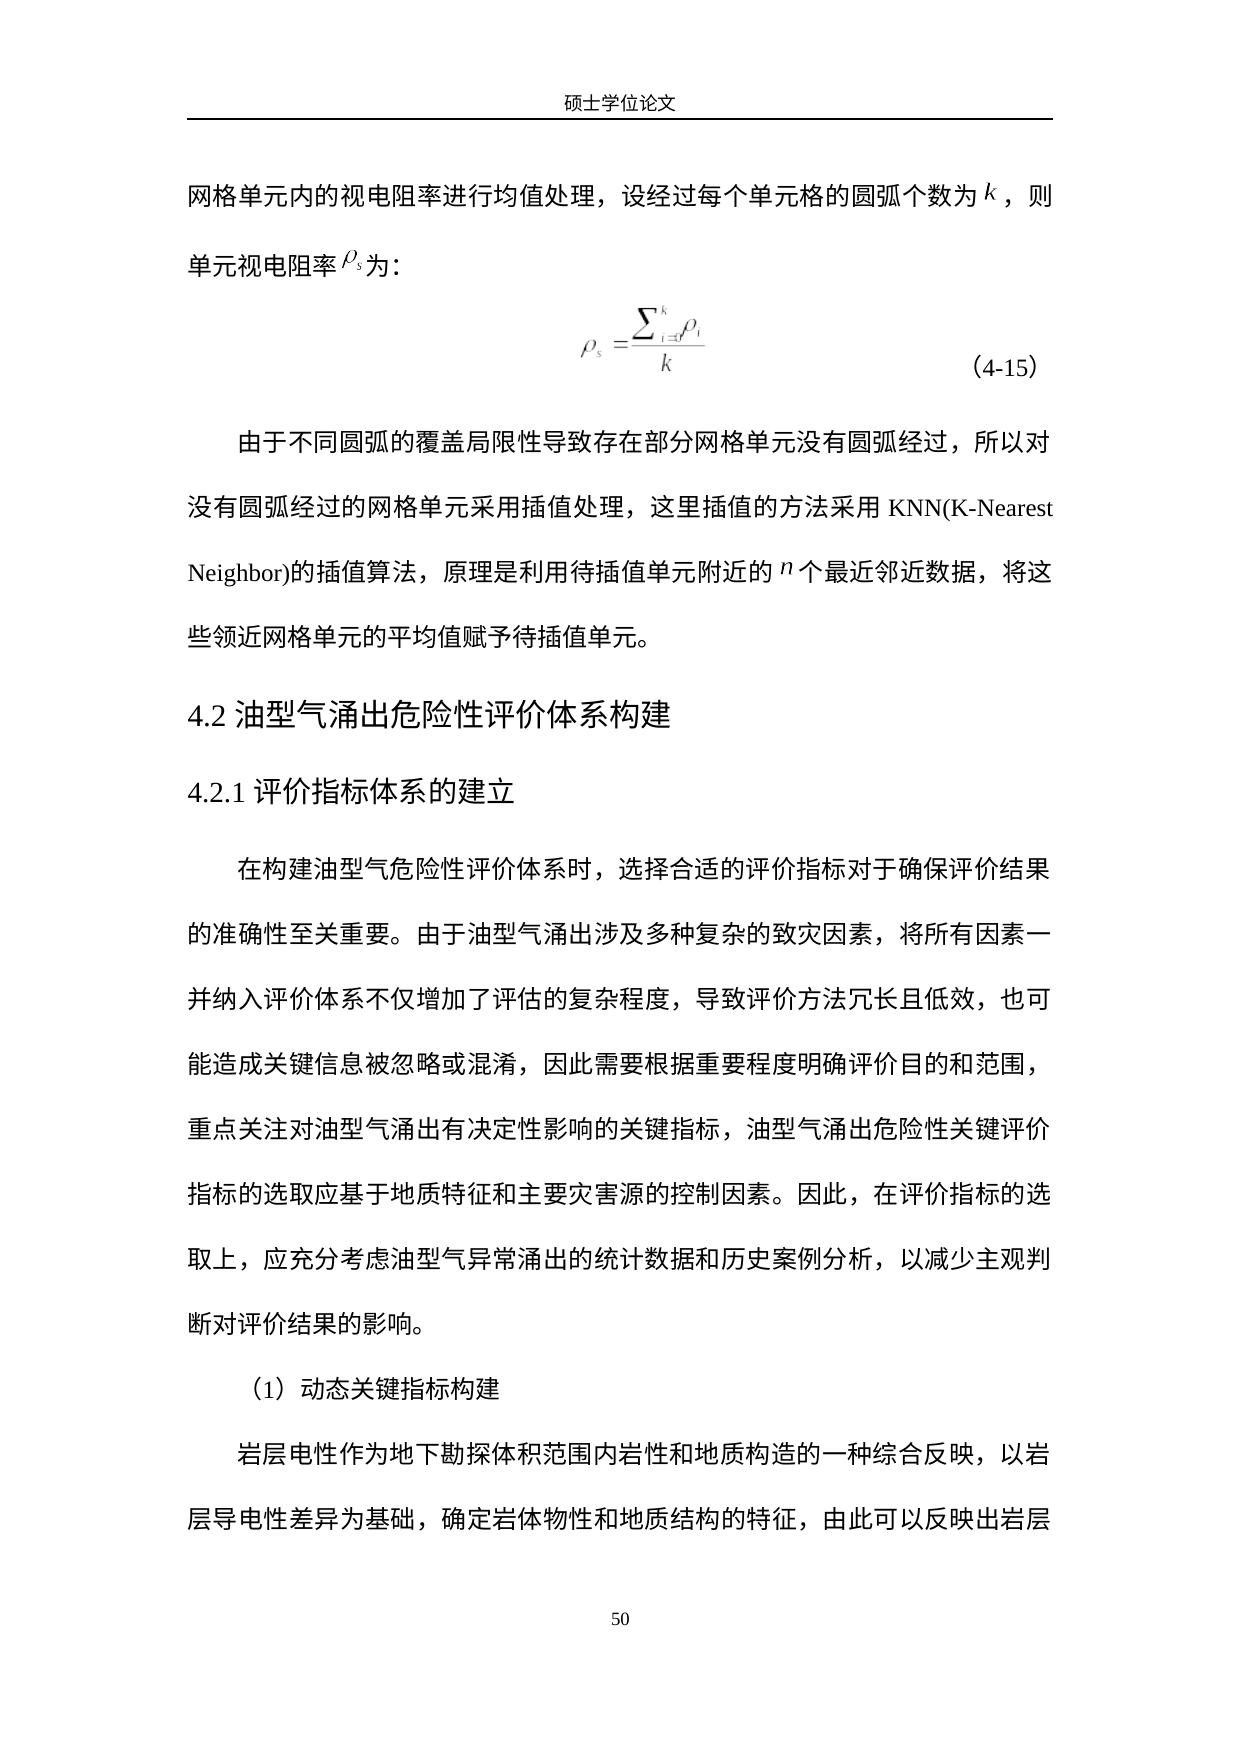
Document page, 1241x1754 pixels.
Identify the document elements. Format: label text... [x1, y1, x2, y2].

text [187, 162, 1053, 292]
text 由于不同圆弧的覆盖局限性导致存在部分网格单元没有圆弧经过，所以对没有圆弧经过的网格单元采用插值处理，这里插值的方法采用KNN(K-Nearest Neighbor)的插值算法，原理是利用待插值单元附近的个最近邻近数据，将这些领近网格单元的平均值赋予待插值单元。 [187, 408, 1053, 668]
text （1）动态关键指标构建 [187, 1355, 1053, 1420]
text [187, 1420, 1053, 1550]
text 在构建油型气危险性评价体系时，选择合适的评价指标对于确保评价结果的准确性至关重要。由于油型气涌出涉及多种复杂的致灾因素，将所有因素一并纳入评价体系不仅增加了评估的复杂程度，导致评价方法冗长且低效，也可能造成关键信息被忽略或混淆，因此需要根据重要程度明确评价目的和范围，重点关注对油型气涌出有决定性影响的关键指标，油型气涌出危险性关键评价指标的选取应基于地质特征和主要灾害源的控制因素。因此，在评价指标的选取上，应充分考虑油型气异常涌出的统计数据和历史案例分析，以减少主观判断对评价结果的影响。 [187, 835, 1053, 1355]
list 评价指标体系的建立 [187, 758, 1053, 823]
list 油型气涌出危险性评价体系构建 [187, 680, 1053, 745]
